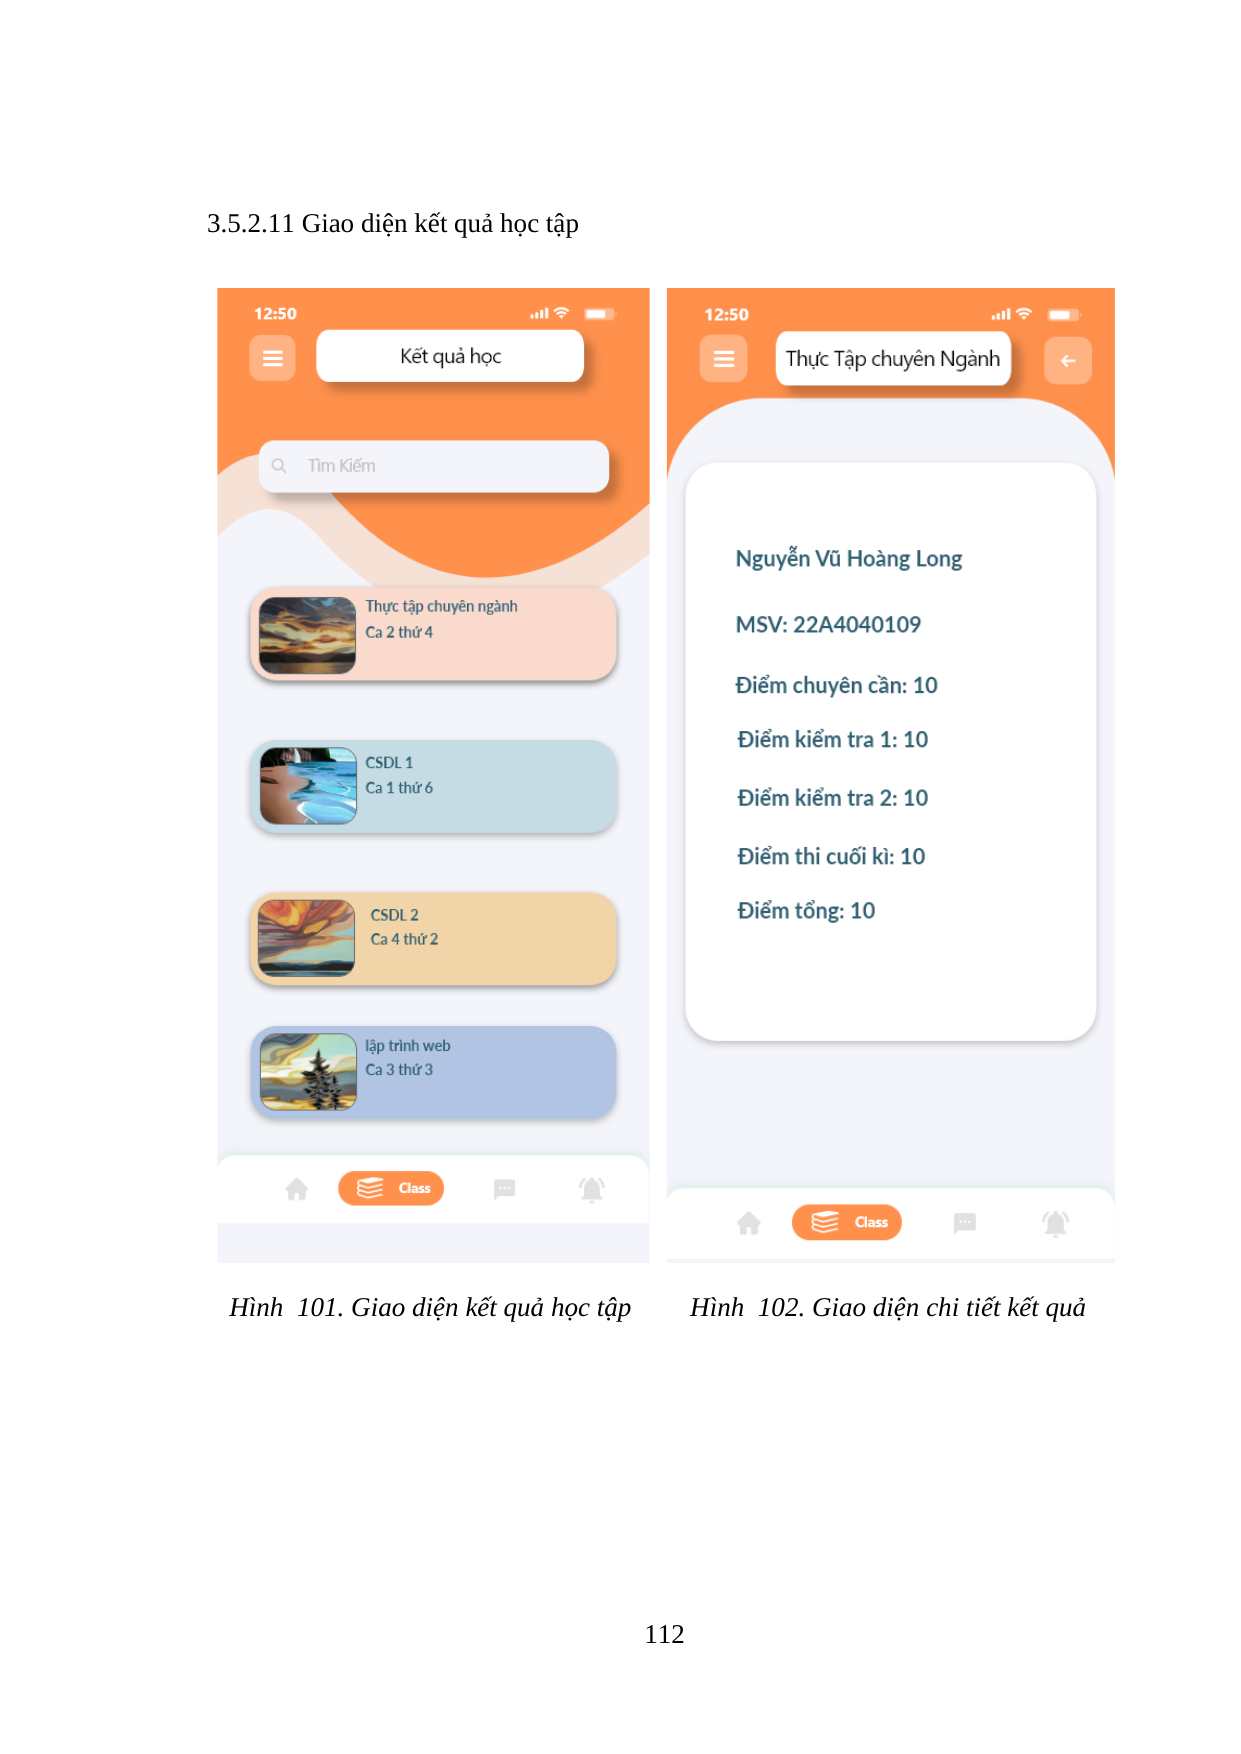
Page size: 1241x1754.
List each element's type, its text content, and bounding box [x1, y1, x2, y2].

picture [666, 288, 1116, 1263]
table_header Hình 101. Giao diện kết quả học tập [207, 266, 656, 1412]
table_header Hình 102. Giao diện chi tiết kết quả [656, 266, 1122, 1412]
picture [217, 288, 650, 1263]
text 3.5.2.11 Giao diện kết quả học tập [207, 207, 1122, 238]
